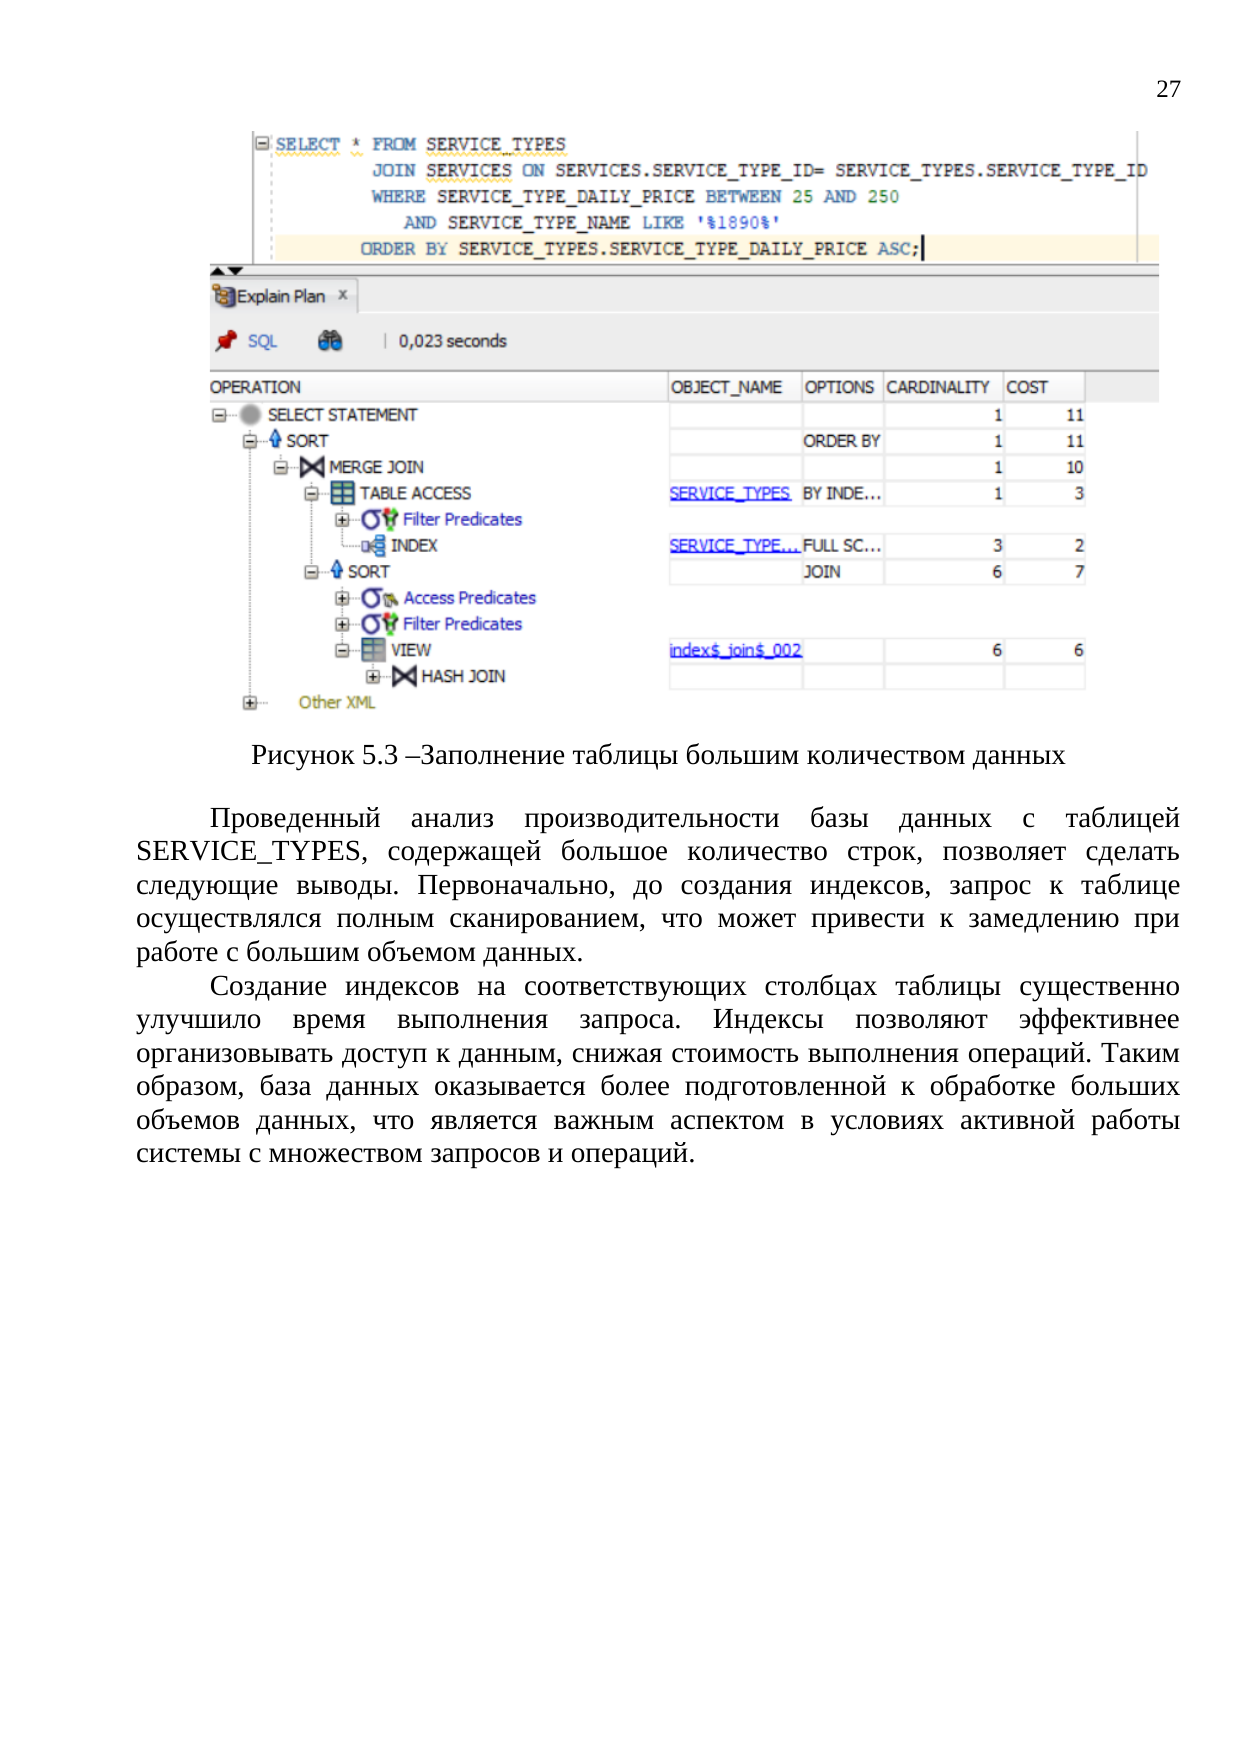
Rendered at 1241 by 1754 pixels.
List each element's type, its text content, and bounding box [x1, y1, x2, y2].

picture [209, 131, 1160, 713]
text Проведенный анализ производительности базы данных с таблицей SERVICE_TYPES, содержащей большое количество строк, позволяет сделать следующие выводы. Первоначально, до создания индексов, запрос к таблице осуществлялся полным сканированием, что может привести к замедлению при работе с большим объемом данных. [136, 800, 1181, 968]
text Рисунок 5.3 –Заполнение таблицы большим количеством данных [136, 737, 1181, 771]
text Создание индексов на соответствующих столбцах таблицы существенно улучшило время выполнения запроса. Индексы позволяют эффективнее организовывать доступ к данным, снижая стоимость выполнения операций. Таким образом, база данных оказывается более подготовленной к обработке больших объемов данных, что является важным аспектом в условиях активной работы системы с множеством запросов и операций. [136, 968, 1181, 1169]
